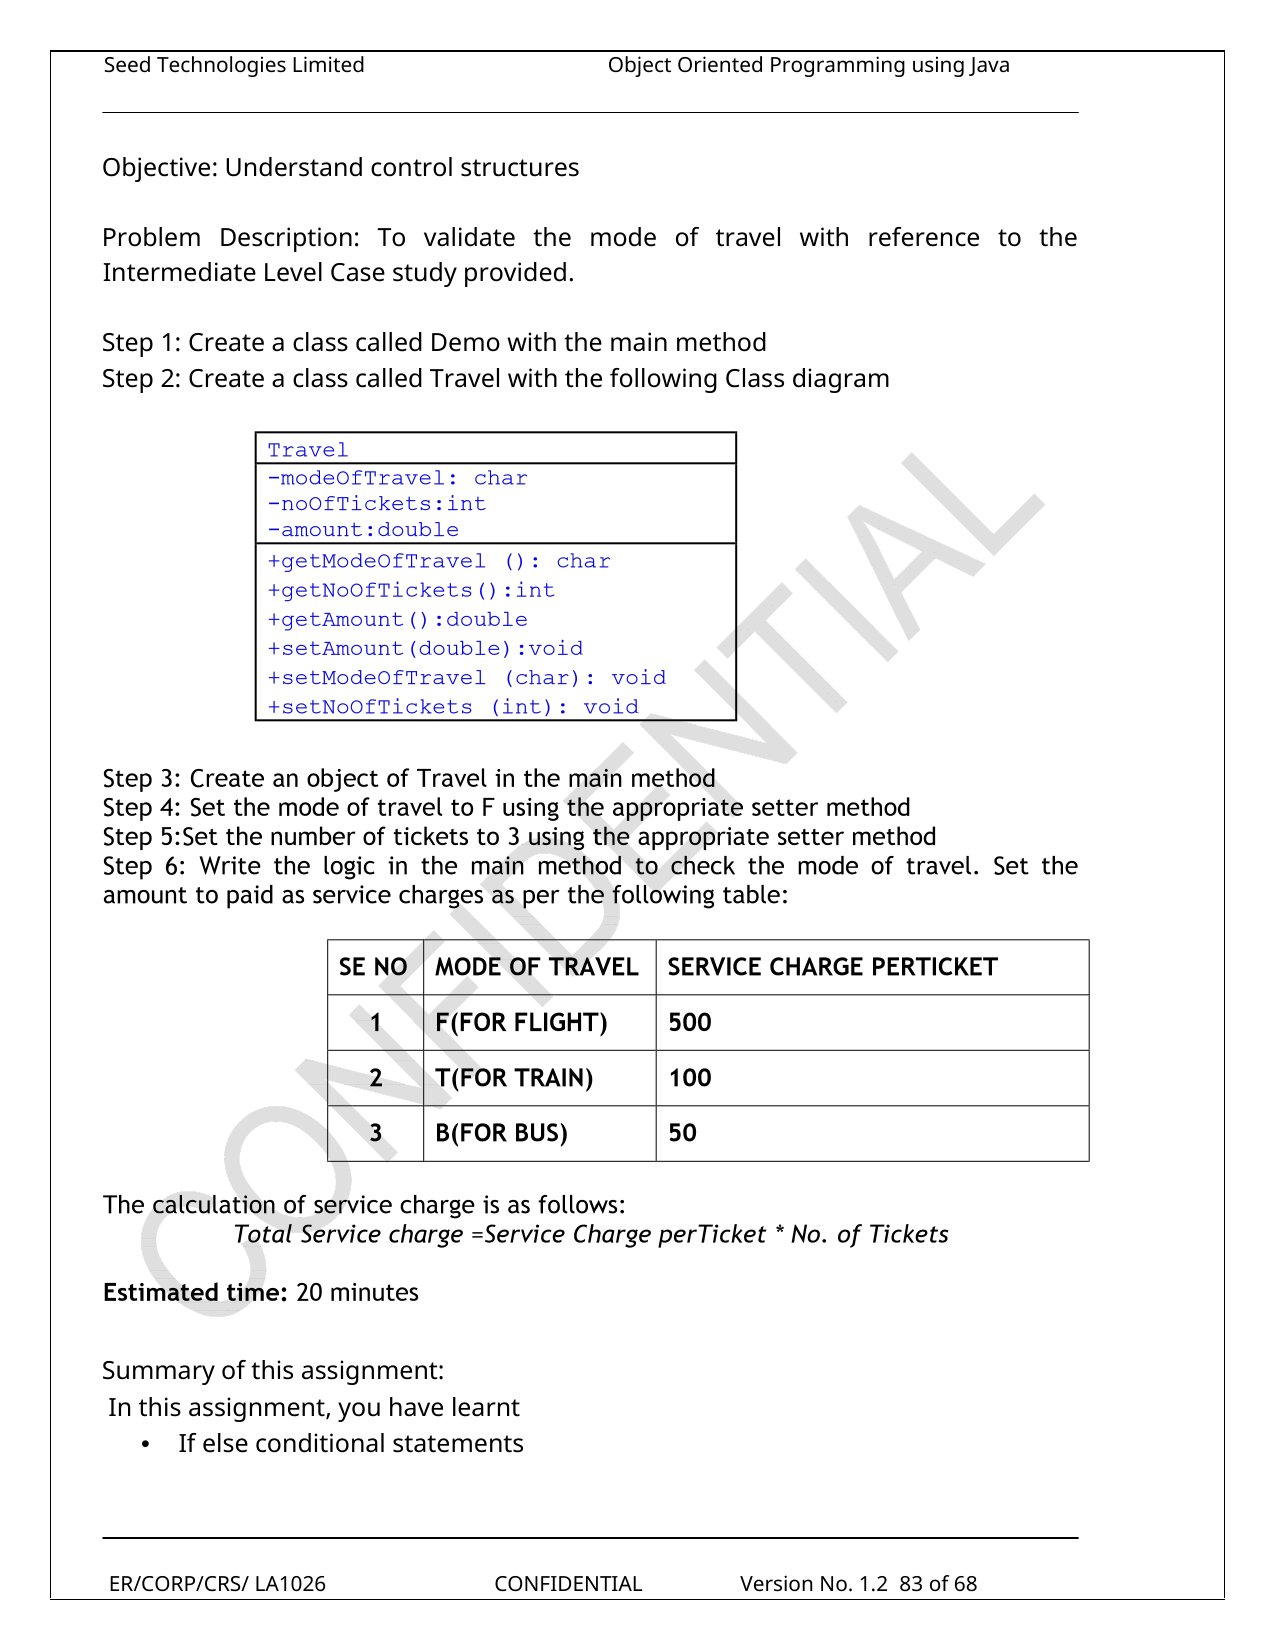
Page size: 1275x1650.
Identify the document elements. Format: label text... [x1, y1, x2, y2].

text Step 2: Create a class called Travel with the following Class diagram [102, 361, 1080, 395]
text Problem Description: To validate the mode of travel with reference to the Intermediate Level Case study provided. [102, 219, 1080, 288]
text In this assignment, you have learnt [102, 1389, 1080, 1424]
text Step 1: Create a class called Demo with the main method [102, 324, 1080, 359]
picture [102, 431, 1090, 1317]
list If else conditional statements [141, 1426, 1080, 1460]
text Summary of this assignment: [102, 1353, 1220, 1387]
text Objective: Understand control structures [102, 149, 1080, 183]
